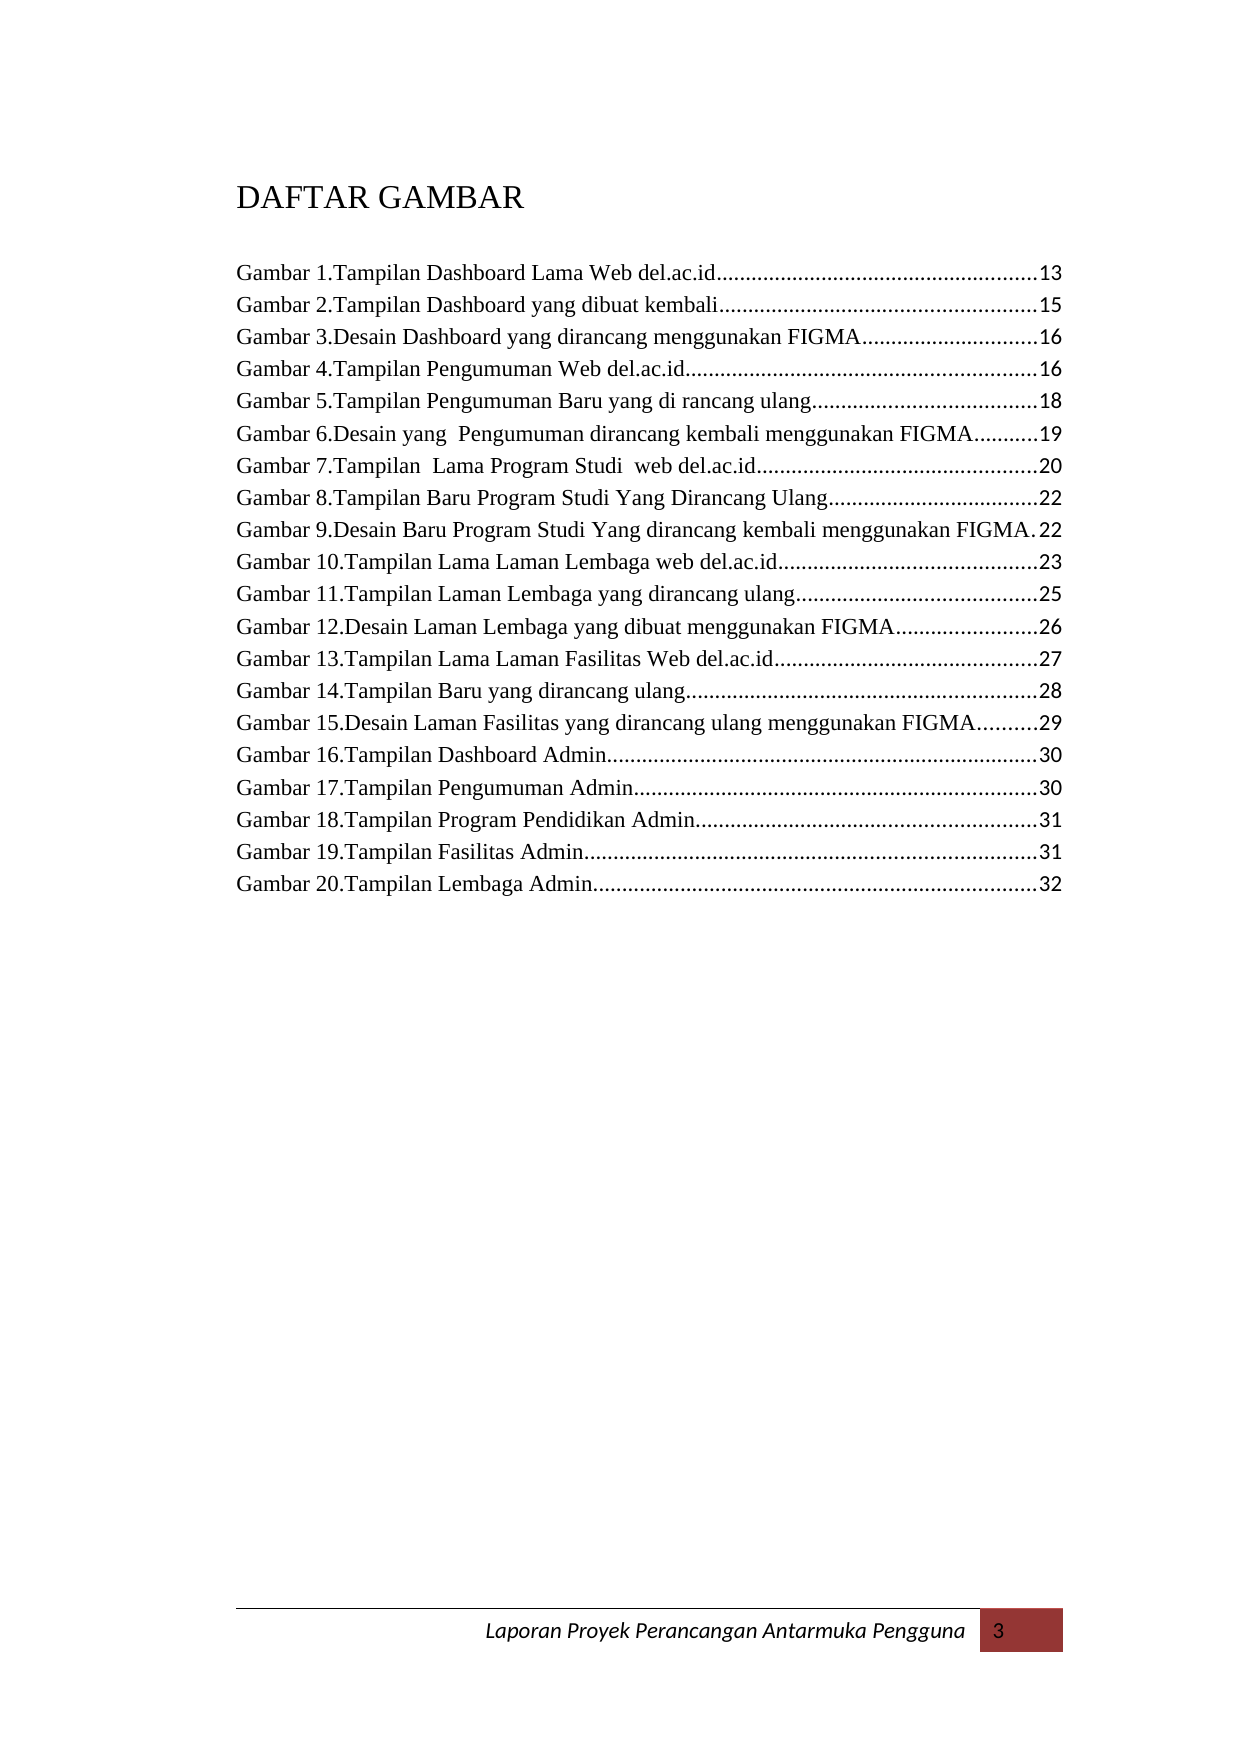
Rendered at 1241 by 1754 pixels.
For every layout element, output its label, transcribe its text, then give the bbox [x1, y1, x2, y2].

text Gambar 9.Desain Baru Program Studi Yang dirancang kembali menggunakan FIGMA 22 [236, 515, 1063, 543]
text Gambar 2.Tampilan Dashboard yang dibuat kembali 15 [236, 290, 1063, 318]
text Gambar 1.Tampilan Dashboard Lama Web del.ac.id 13 [236, 258, 1063, 286]
text Gambar 4.Tampilan Pengumuman Web del.ac.id 16 [236, 354, 1063, 382]
text Gambar 18.Tampilan Program Pendidikan Admin 31 [236, 805, 1063, 833]
text Gambar 17.Tampilan Pengumuman Admin 30 [236, 773, 1063, 801]
text Gambar 8.Tampilan Baru Program Studi Yang Dirancang Ulang 22 [236, 483, 1063, 511]
text Gambar 20.Tampilan Lembaga Admin 32 [236, 869, 1063, 897]
text Gambar 15.Desain Laman Fasilitas yang dirancang ulang menggunakan FIGMA 29 [236, 708, 1063, 736]
text Gambar 6.Desain yang Pengumuman dirancang kembali menggunakan FIGMA 19 [236, 419, 1063, 447]
text Gambar 19.Tampilan Fasilitas Admin 31 [236, 837, 1063, 865]
text Gambar 13.Tampilan Lama Laman Fasilitas Web del.ac.id 27 [236, 644, 1063, 672]
text Gambar 11.Tampilan Laman Lembaga yang dirancang ulang 25 [236, 579, 1063, 608]
text Gambar 3.Desain Dashboard yang dirancang menggunakan FIGMA 16 [236, 322, 1063, 350]
text Gambar 7.Tampilan Lama Program Studi web del.ac.id 20 [236, 451, 1063, 479]
text Gambar 5.Tampilan Pengumuman Baru yang di rancang ulang 18 [236, 386, 1063, 414]
text Gambar 10.Tampilan Lama Laman Lembaga web del.ac.id 23 [236, 547, 1063, 575]
subtitle DAFTAR GAMBAR [236, 177, 1063, 216]
text Gambar 12.Desain Laman Lembaga yang dibuat menggunakan FIGMA 26 [236, 612, 1063, 640]
text Gambar 16.Tampilan Dashboard Admin 30 [236, 741, 1063, 768]
text Gambar 14.Tampilan Baru yang dirancang ulang 28 [236, 676, 1063, 704]
